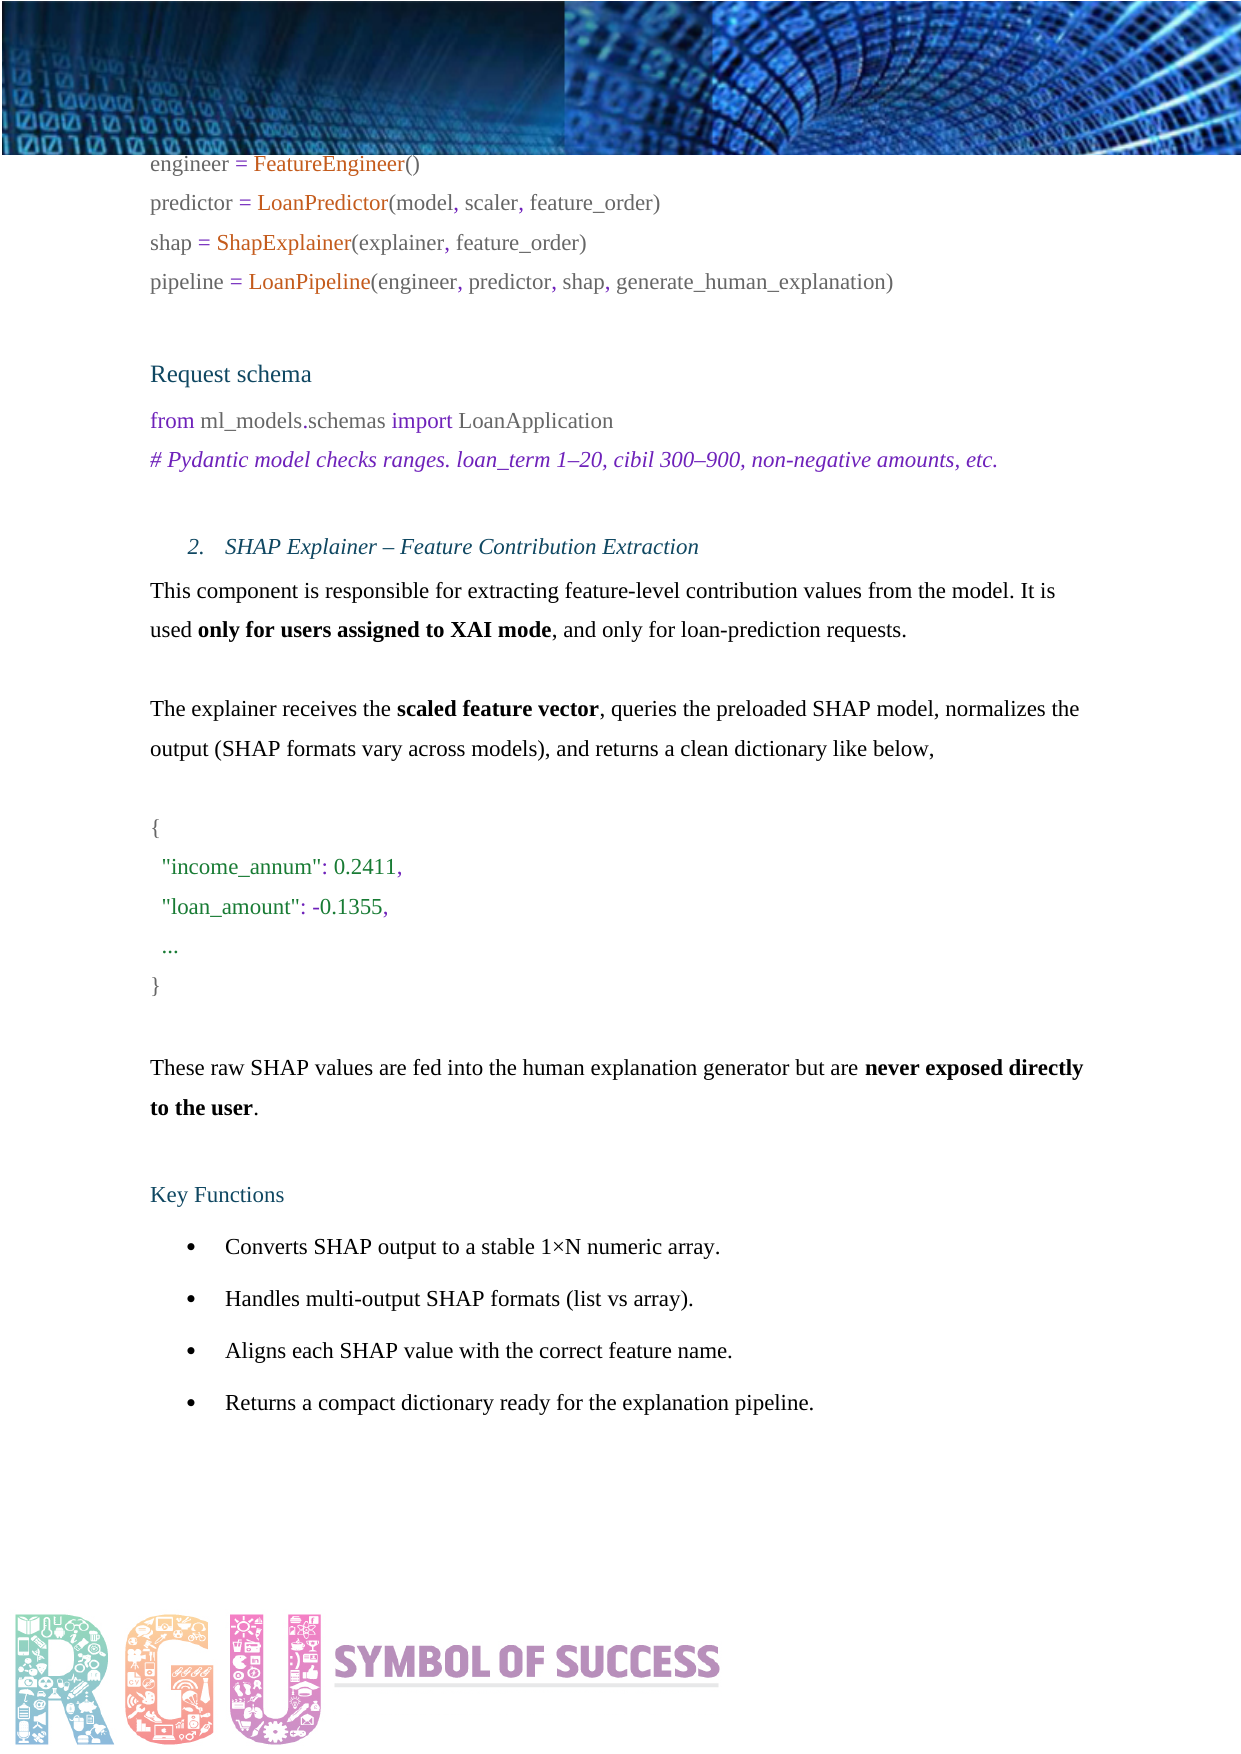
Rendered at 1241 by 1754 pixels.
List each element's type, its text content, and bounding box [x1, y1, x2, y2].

list Handles multi-output SHAP formats (list vs array). [187, 1285, 1090, 1312]
picture [2, 1, 1241, 155]
text The explainer receives the scaled feature vector, queries the preloaded SHAP model, normalizes the output (SHAP formats vary across models), and returns a clean dictionary like below, [150, 696, 1090, 761]
text predictor = LoanPredictor(model, scaler, feature_order) [150, 189, 1090, 216]
text # Pydantic model checks ranges. loan_term 1–20, cibil 300–900, non-negative amounts, etc. [150, 446, 1090, 472]
subtitle SHAP Explainer – Feature Contribution Extraction [187, 533, 1090, 560]
list Returns a compact dictionary ready for the explanation pipeline. [187, 1389, 1090, 1416]
text shap = ShapExplainer(explainer, feature_order) [150, 229, 1090, 255]
subtitle Request schema [150, 359, 1090, 388]
text from ml_models.schemas import LoanApplication [150, 407, 1090, 433]
text { [150, 814, 1090, 840]
text pipeline = LoanPipeline(engineer, predictor, shap, generate_human_explanation) [150, 268, 1090, 295]
subtitle Trust survey storage [1, 1603, 733, 1754]
text } [150, 972, 1090, 998]
text engineer = FeatureEngineer() [150, 150, 1090, 176]
text This component is responsible for extracting feature-level contribution values from the model. It is used only for users assigned to XAI mode, and only for loan-prediction requests. [150, 577, 1090, 643]
text "income_annum": 0.2411, [150, 853, 1090, 880]
text "loan_amount": -0.1355, [150, 893, 1090, 919]
text These raw SHAP values are fed into the human explanation generator but are never exposed directly to the user. [150, 1054, 1090, 1120]
list Converts SHAP output to a stable 1×N numeric array. [187, 1233, 1090, 1259]
subtitle Key Functions [150, 1181, 1090, 1208]
text ... [150, 932, 1090, 959]
list Aligns each SHAP value with the correct feature name. [187, 1337, 1090, 1363]
